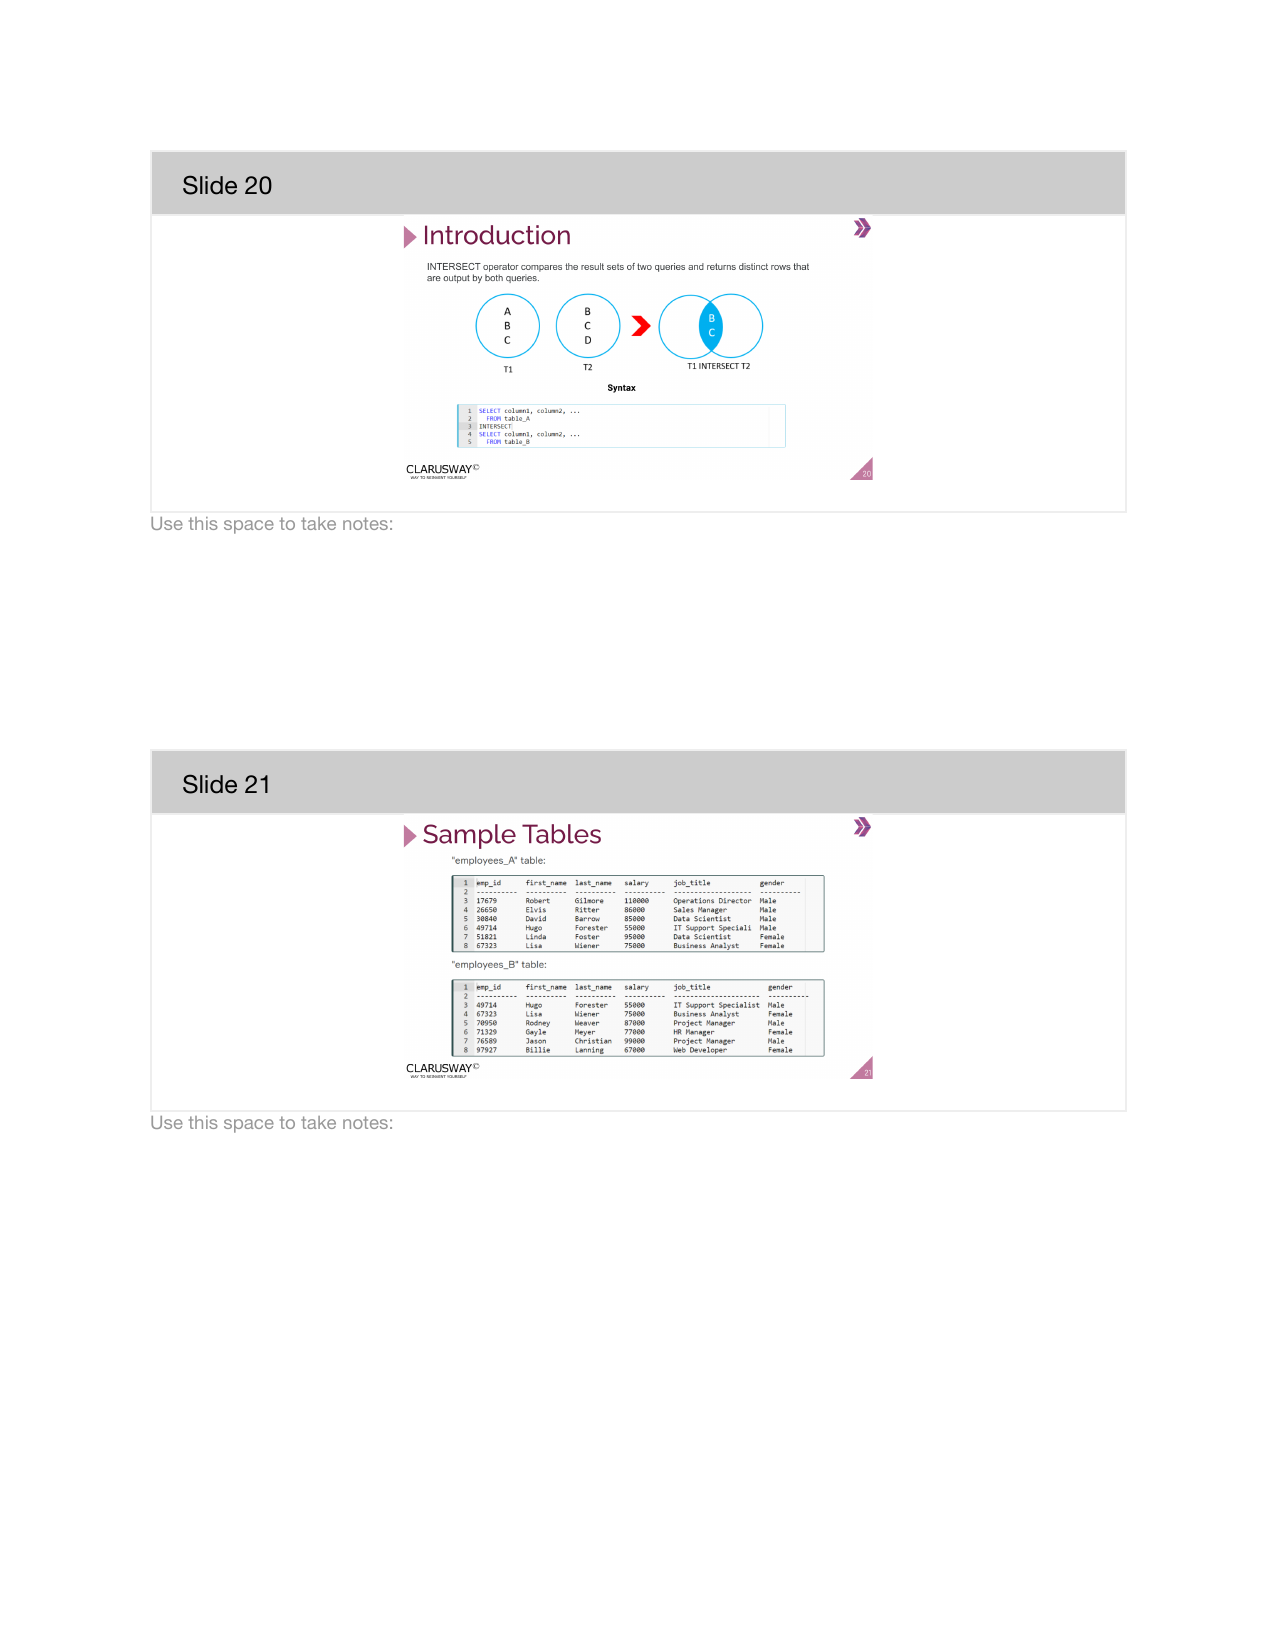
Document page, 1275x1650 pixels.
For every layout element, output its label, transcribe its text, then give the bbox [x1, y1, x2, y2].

picture [403, 814, 873, 1079]
table_cell [152, 815, 1125, 1110]
picture [403, 215, 873, 480]
table_header Slide 21 [152, 751, 1125, 813]
table_header Slide 20 [152, 152, 1125, 214]
text Use this space to take notes: [150, 513, 1125, 536]
text Use this space to take notes: [150, 1112, 1125, 1135]
table_cell [152, 216, 1125, 511]
